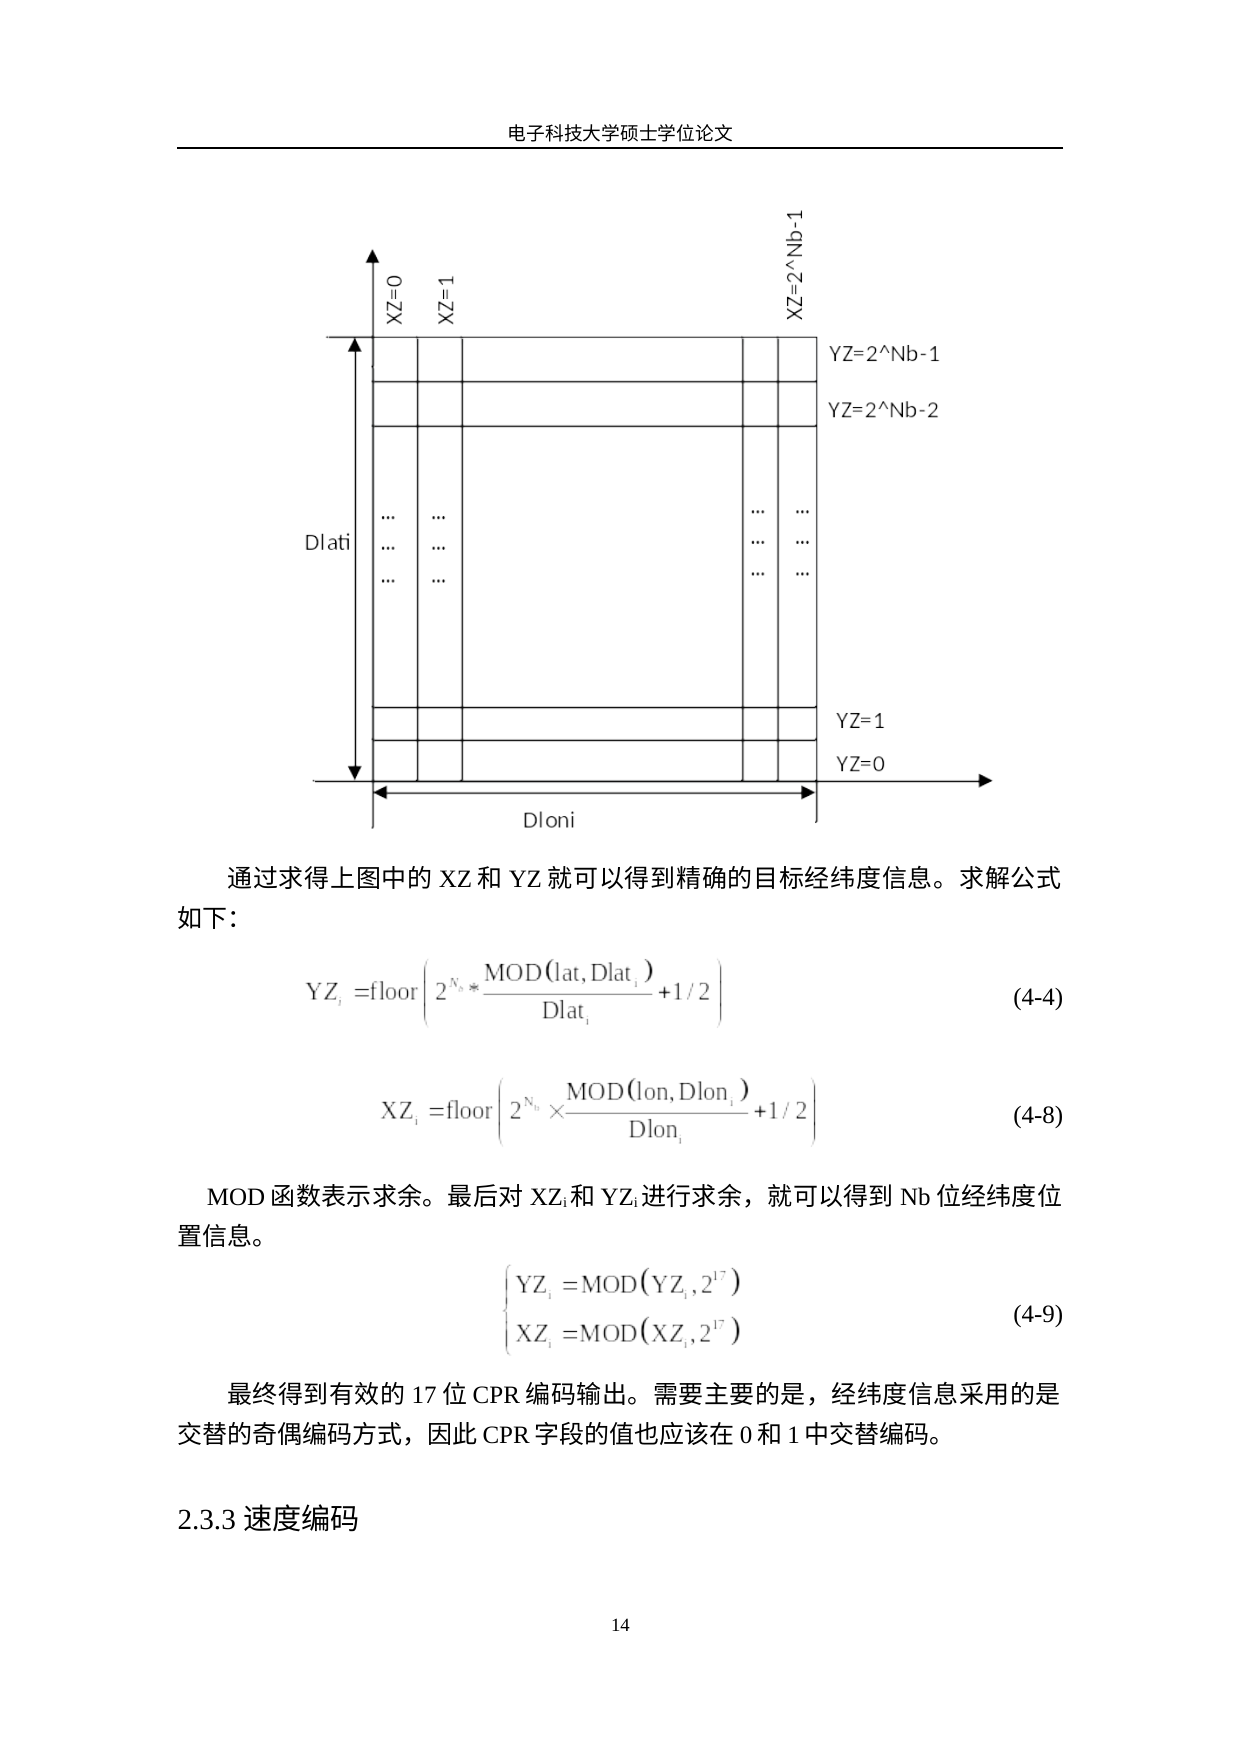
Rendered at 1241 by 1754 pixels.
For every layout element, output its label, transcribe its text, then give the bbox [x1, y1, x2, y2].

text 最终得到有效的17位CPR编码输出。需要主要的是，经纬度信息采用的是交替的奇偶编码方式，因此CPR字段的值也应该在0和1中交替编码。 [177, 1373, 1063, 1452]
text 2.3.3 速度编码 [177, 1477, 1063, 1557]
text (4-9) [177, 1254, 1063, 1373]
text (4-4) [177, 936, 1063, 1056]
text MOD函数表示求余。最后对XZi和YZi进行求余，就可以得到Nb位经纬度位置信息。 [177, 1174, 1063, 1254]
text 通过求得上图中的XZ和YZ就可以得到精确的目标经纬度信息。求解公式如下： [177, 857, 1063, 936]
text (4-8) [177, 1056, 1063, 1174]
